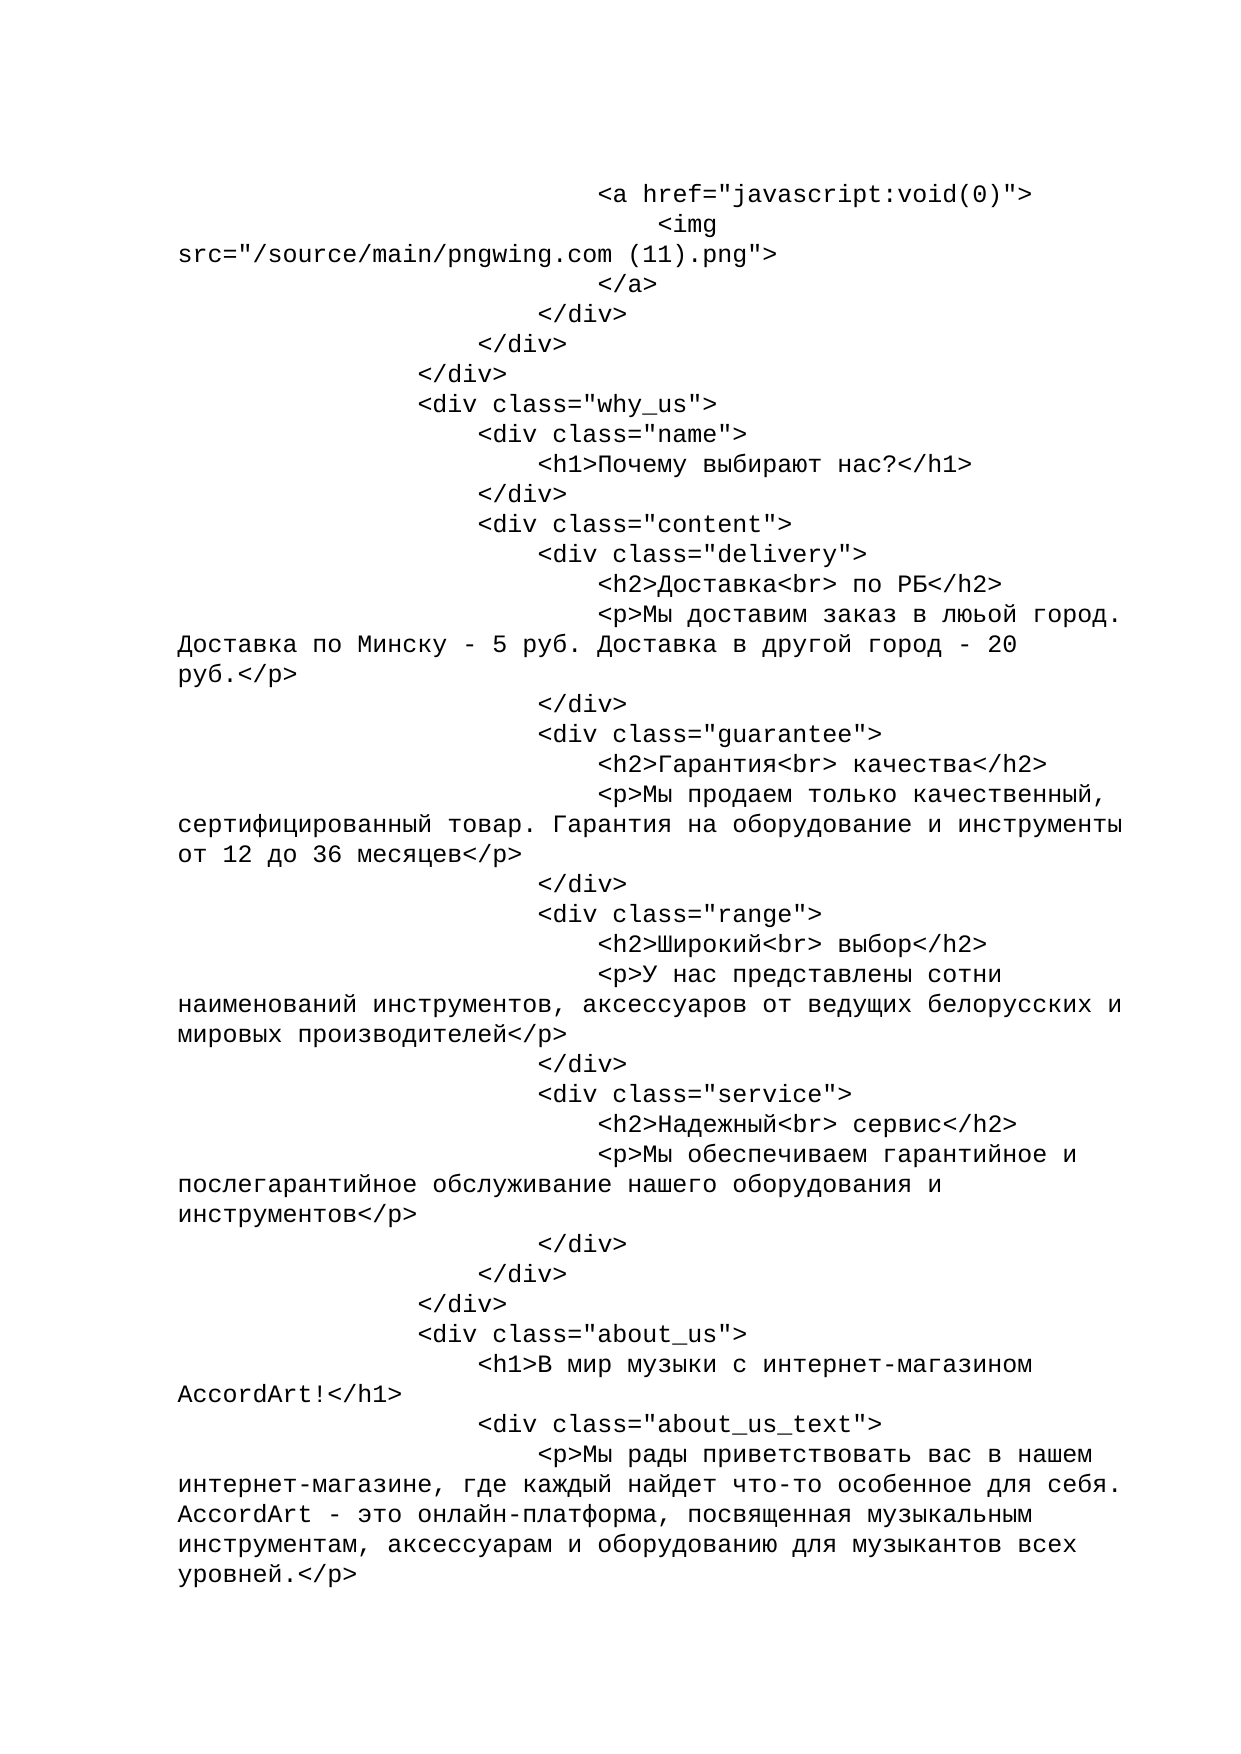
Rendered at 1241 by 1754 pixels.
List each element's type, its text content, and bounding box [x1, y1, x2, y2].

text <a href="javascript:void(0)"> [177, 181, 1152, 209]
text </div> [177, 1051, 1152, 1079]
text <div class="guarantee"> [177, 721, 1152, 749]
text <h1>Почему выбирают нас?</h1> [177, 451, 1152, 479]
text </div> [177, 691, 1152, 719]
text <div class="name"> [177, 421, 1152, 449]
text <h2>Доставка<br> по РБ</h2> [177, 571, 1152, 599]
text <p>Мы доставим заказ в люьой город. Доставка по Минску - 5 руб. Доставка в другой город - 20 руб.</p> [177, 601, 1152, 689]
text <p>Мы рады приветствовать вас в нашем интернет-магазине, где каждый найдет что-то особенное для себя. AccordArt - это онлайн-платформа, посвященная музыкальным инструментам, аксессуарам и оборудованию для музыкантов всех уровней.</p> [177, 1441, 1152, 1589]
text <h1>В мир музыки с интернет-магазином AccordArt!</h1> [177, 1351, 1152, 1409]
text </div> [177, 481, 1152, 509]
text <p>У нас представлены сотни наименований инструментов, аксессуаров от ведущих белорусских и мировых производителей</p> [177, 961, 1152, 1049]
text <div class="about_us"> [177, 1321, 1152, 1349]
text </a> [177, 271, 1152, 299]
text <div class="delivery"> [177, 541, 1152, 569]
text </div> [177, 1231, 1152, 1259]
text </div> [177, 1291, 1152, 1319]
text <div class="service"> [177, 1081, 1152, 1109]
text </div> [177, 871, 1152, 899]
text </div> [177, 361, 1152, 389]
text <img src="/source/main/pngwing.com (11).png"> [177, 211, 1152, 269]
text <h2>Надежный<br> сервис</h2> [177, 1111, 1152, 1139]
text <div class="about_us_text"> [177, 1411, 1152, 1439]
text </div> [177, 331, 1152, 359]
text <p>Мы продаем только качественный, сертифицированный товар. Гарантия на оборудование и инструменты от 12 до 36 месяцев</p> [177, 781, 1152, 869]
text <div class="content"> [177, 511, 1152, 539]
text <div class="why_us"> [177, 391, 1152, 419]
text <h2>Гарантия<br> качества</h2> [177, 751, 1152, 779]
text <h2>Широкий<br> выбор</h2> [177, 931, 1152, 959]
text </div> [177, 301, 1152, 329]
text <p>Мы обеспечиваем гарантийное и послегарантийное обслуживание нашего оборудования и инструментов</p> [177, 1141, 1152, 1229]
text </div> [177, 1261, 1152, 1289]
text <div class="range"> [177, 901, 1152, 929]
